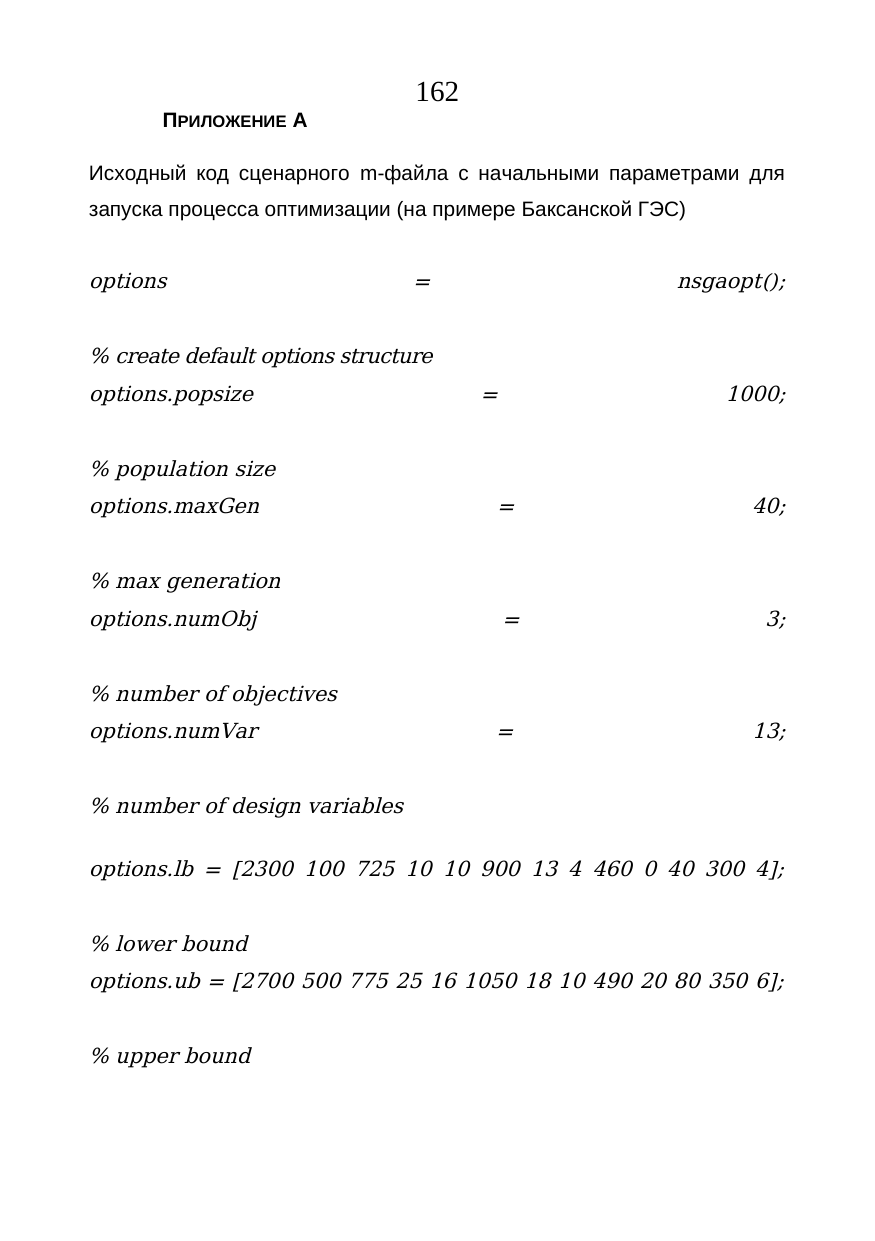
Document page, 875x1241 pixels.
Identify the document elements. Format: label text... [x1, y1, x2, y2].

text options.numObj = 3; % number of objectives [89, 606, 785, 706]
text Исходный код сценарного m-файла с начальными параметрами для запуска процесса оптимизации (на примере Баксанской ГЭС) [89, 161, 785, 220]
text options.maxGen = 40; % max generation [89, 493, 785, 593]
subtitle Приложение А [162, 107, 662, 131]
text options.ub = [2700 500 775 25 16 1050 18 10 490 20 80 350 6]; % upper bound [89, 968, 785, 1068]
text options.numVar = 13; % number of design variables [89, 718, 785, 818]
text options = nsgaopt(); % create default options structure [89, 268, 785, 368]
text options.popsize = 1000; % population size [89, 381, 785, 481]
text options.lb = [2300 100 725 10 10 900 13 4 460 0 40 300 4]; % lower bound [89, 856, 785, 956]
